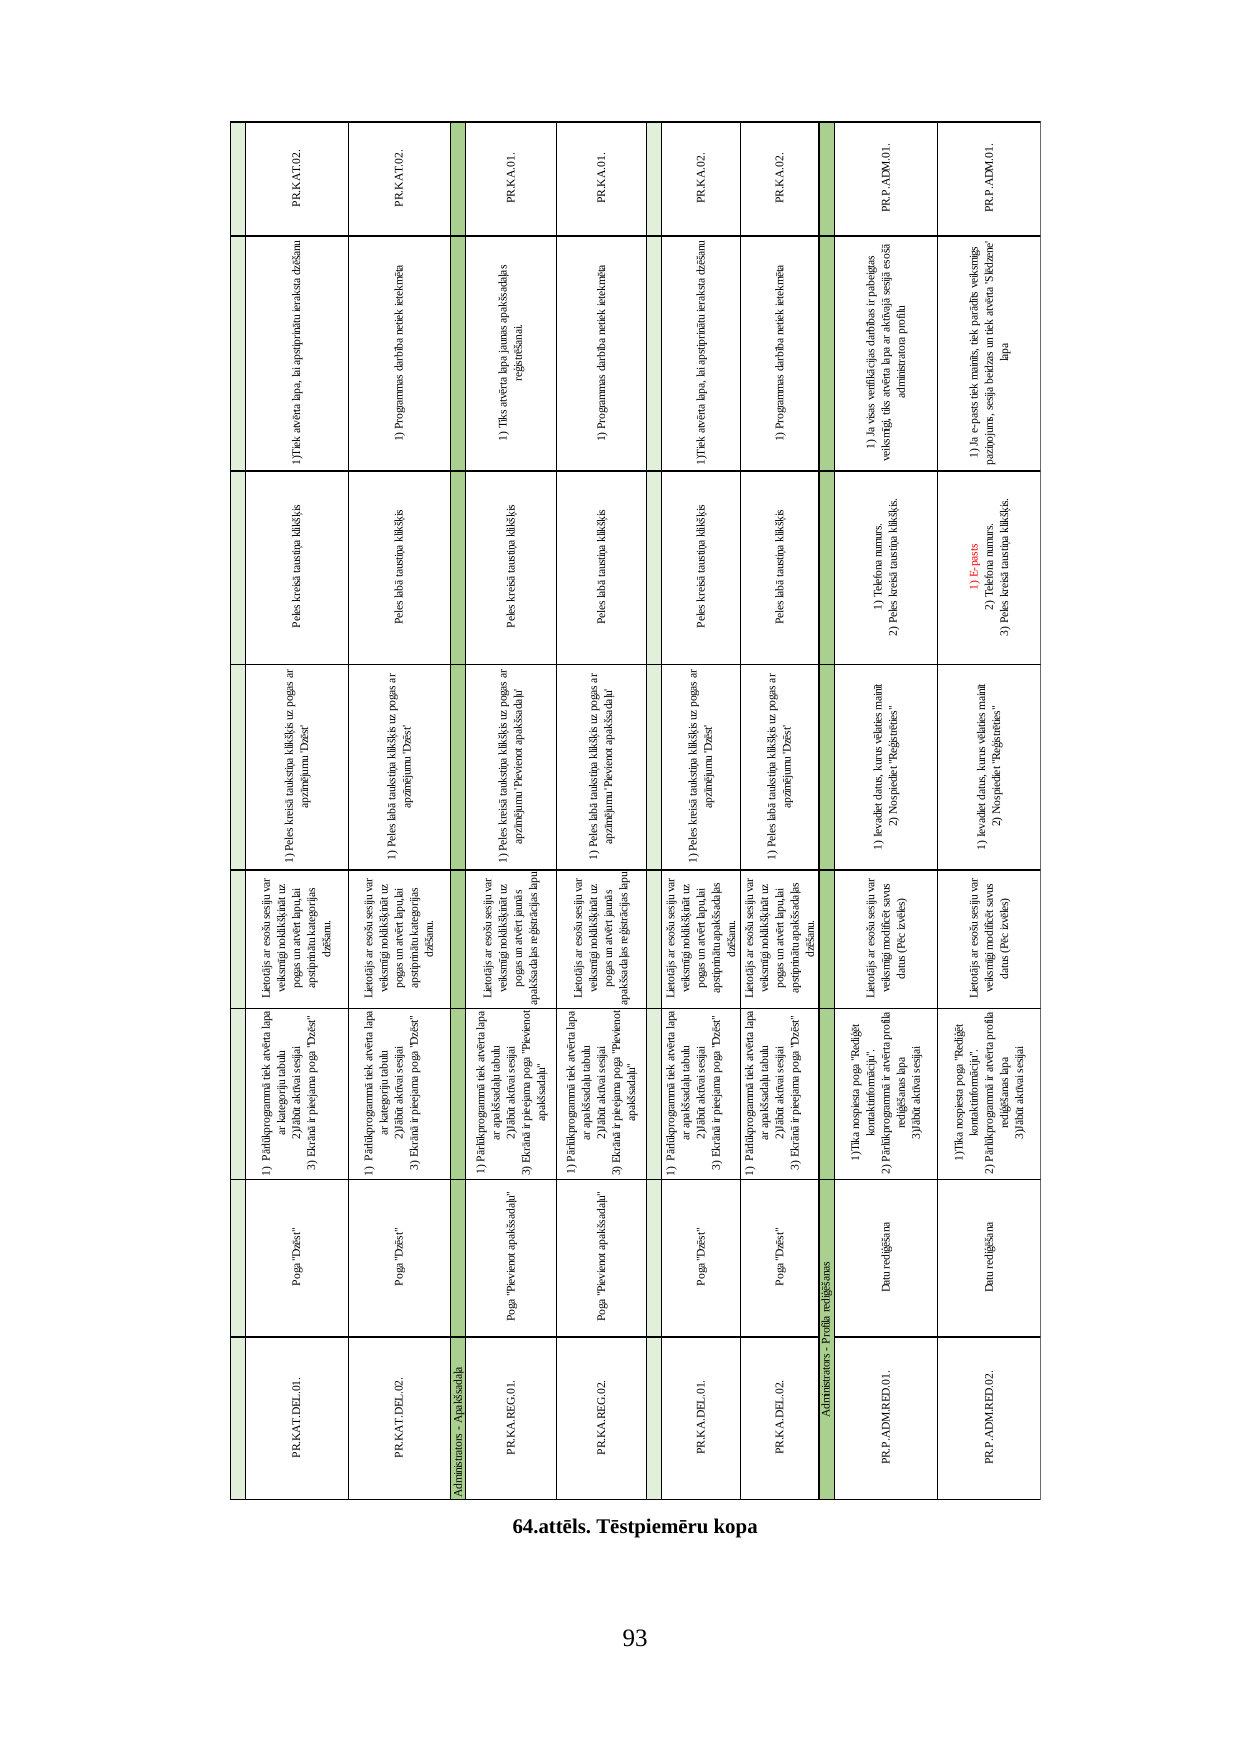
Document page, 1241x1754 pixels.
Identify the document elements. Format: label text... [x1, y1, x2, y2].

text 64.attēls. Tēstpiemēru kopa [148, 1514, 1122, 1538]
